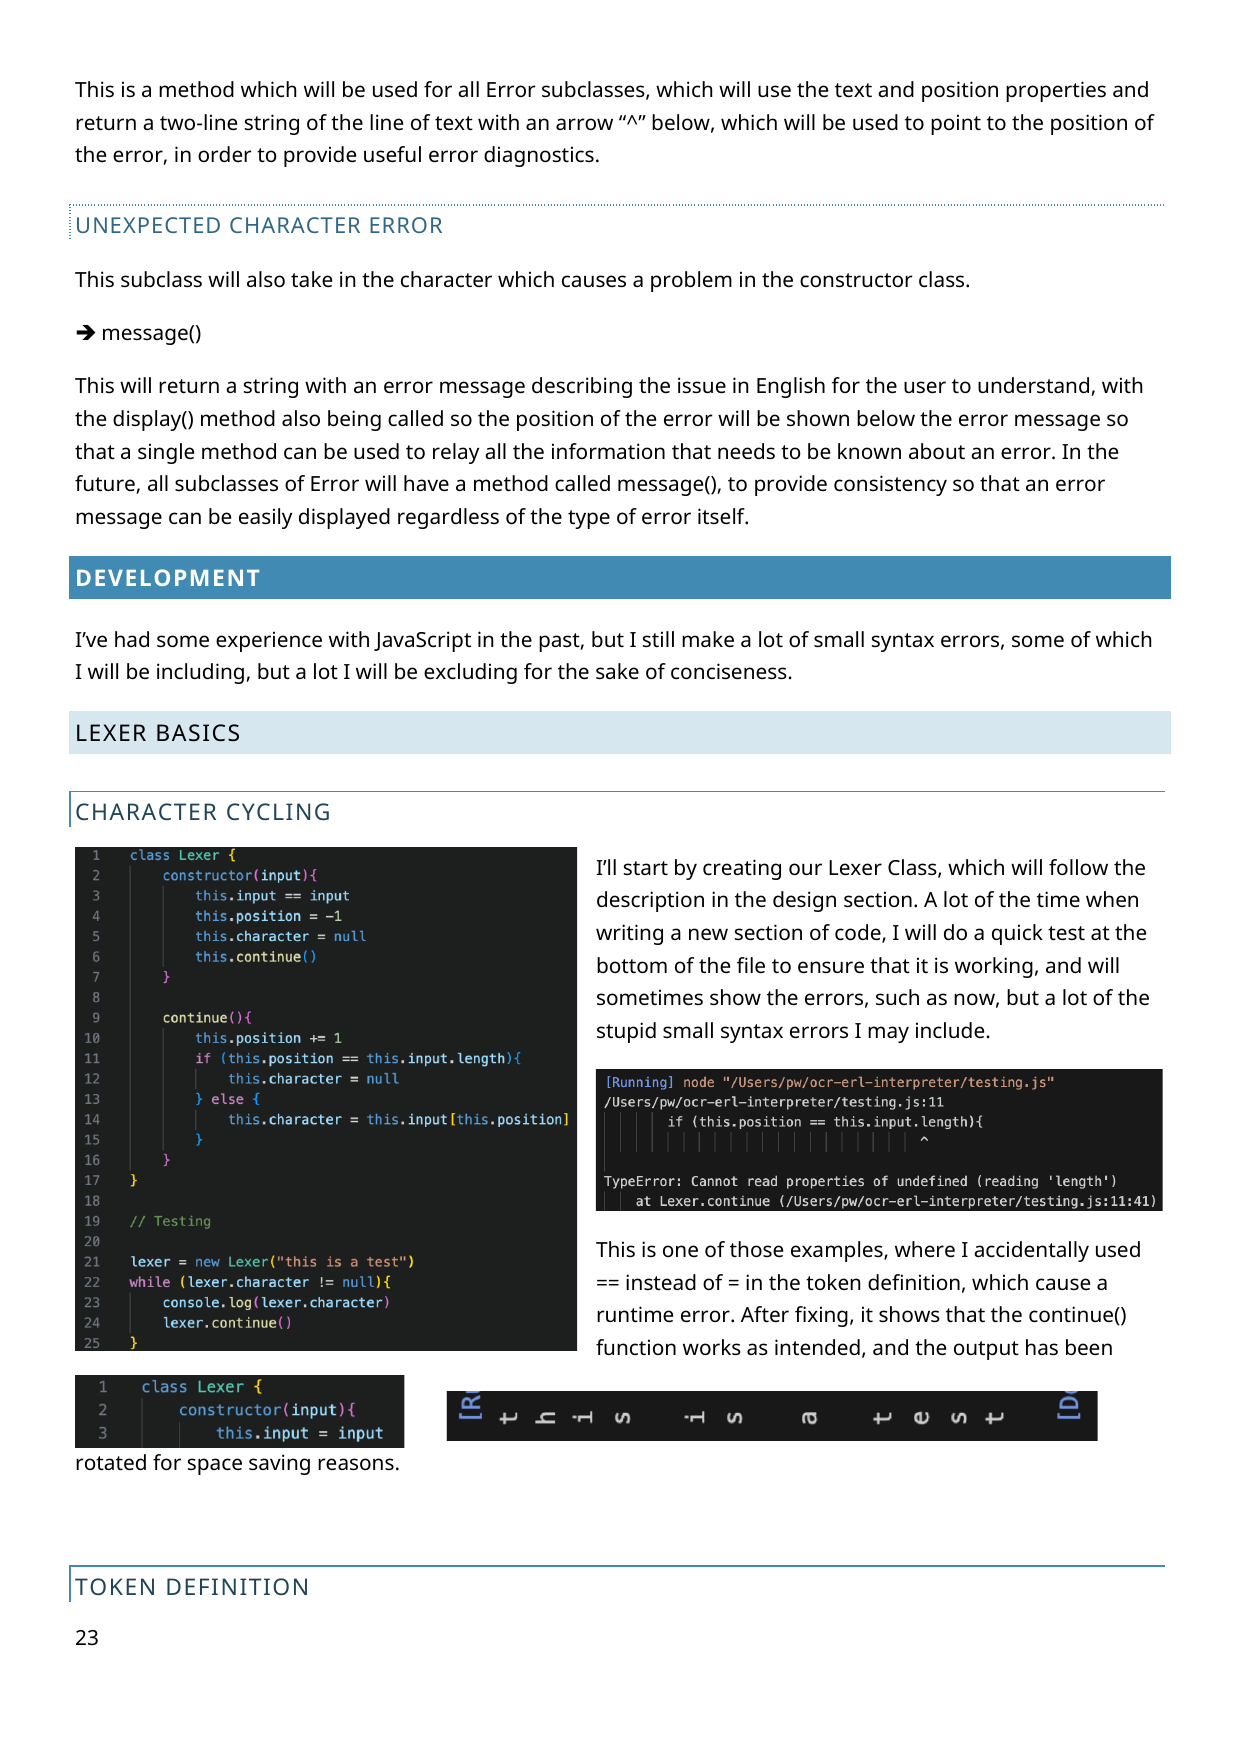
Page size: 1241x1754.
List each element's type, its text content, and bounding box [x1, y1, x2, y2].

subtitle Development [75, 562, 1165, 593]
text I’ll start by creating our Lexer Class, which will follow the description in the design section. A lot of the time when writing a new section of code, I will do a quick test at the bottom of the file to ensure that it is working, and will sometimes show the errors, such as now, but a lot of the stupid small syntax errors I may include. [578, 853, 1165, 1044]
subtitle lexer basics [75, 717, 1165, 748]
picture [75, 1375, 405, 1448]
picture [75, 847, 578, 1351]
text This subclass will also take in the character which causes a problem in the constructor class. [75, 265, 1165, 293]
picture [595, 1069, 1163, 1211]
text I’ve had some experience with JavaScript in the past, but I still make a lot of small syntax errors, some of which I will be including, but a lot I will be excluding for the sake of conciseness. [75, 625, 1165, 686]
subtitle Unexpected Character Error [69, 204, 1165, 239]
text This is one of those examples, where I accidentally used == instead of = in the token definition, which cause a runtime error. After fixing, it shows that the continue() function works as intended, and the output has been rotated for space saving reasons. [75, 1235, 1165, 1476]
text This is a method which will be used for all Error subclasses, which will use the text and position properties and return a two-line string of the line of text with an arrow “^” below, which will be used to point to the position of the error, in order to provide useful error diagnostics. [75, 75, 1165, 169]
picture [447, 1391, 1098, 1440]
text message() [75, 318, 1165, 347]
text This will return a string with an error message describing the issue in English for the user to understand, with the display() method also being called so the position of the error will be shown below the error message so that a single method can be used to relay all the information that needs to be known about an error. In the future, all subclasses of Error will have a method called message(), to provide consistency so that an error message can be easily displayed regardless of the type of error itself. [75, 372, 1165, 531]
subtitle Token Definition [71, 1567, 1165, 1602]
subtitle character cycling [71, 792, 1165, 827]
